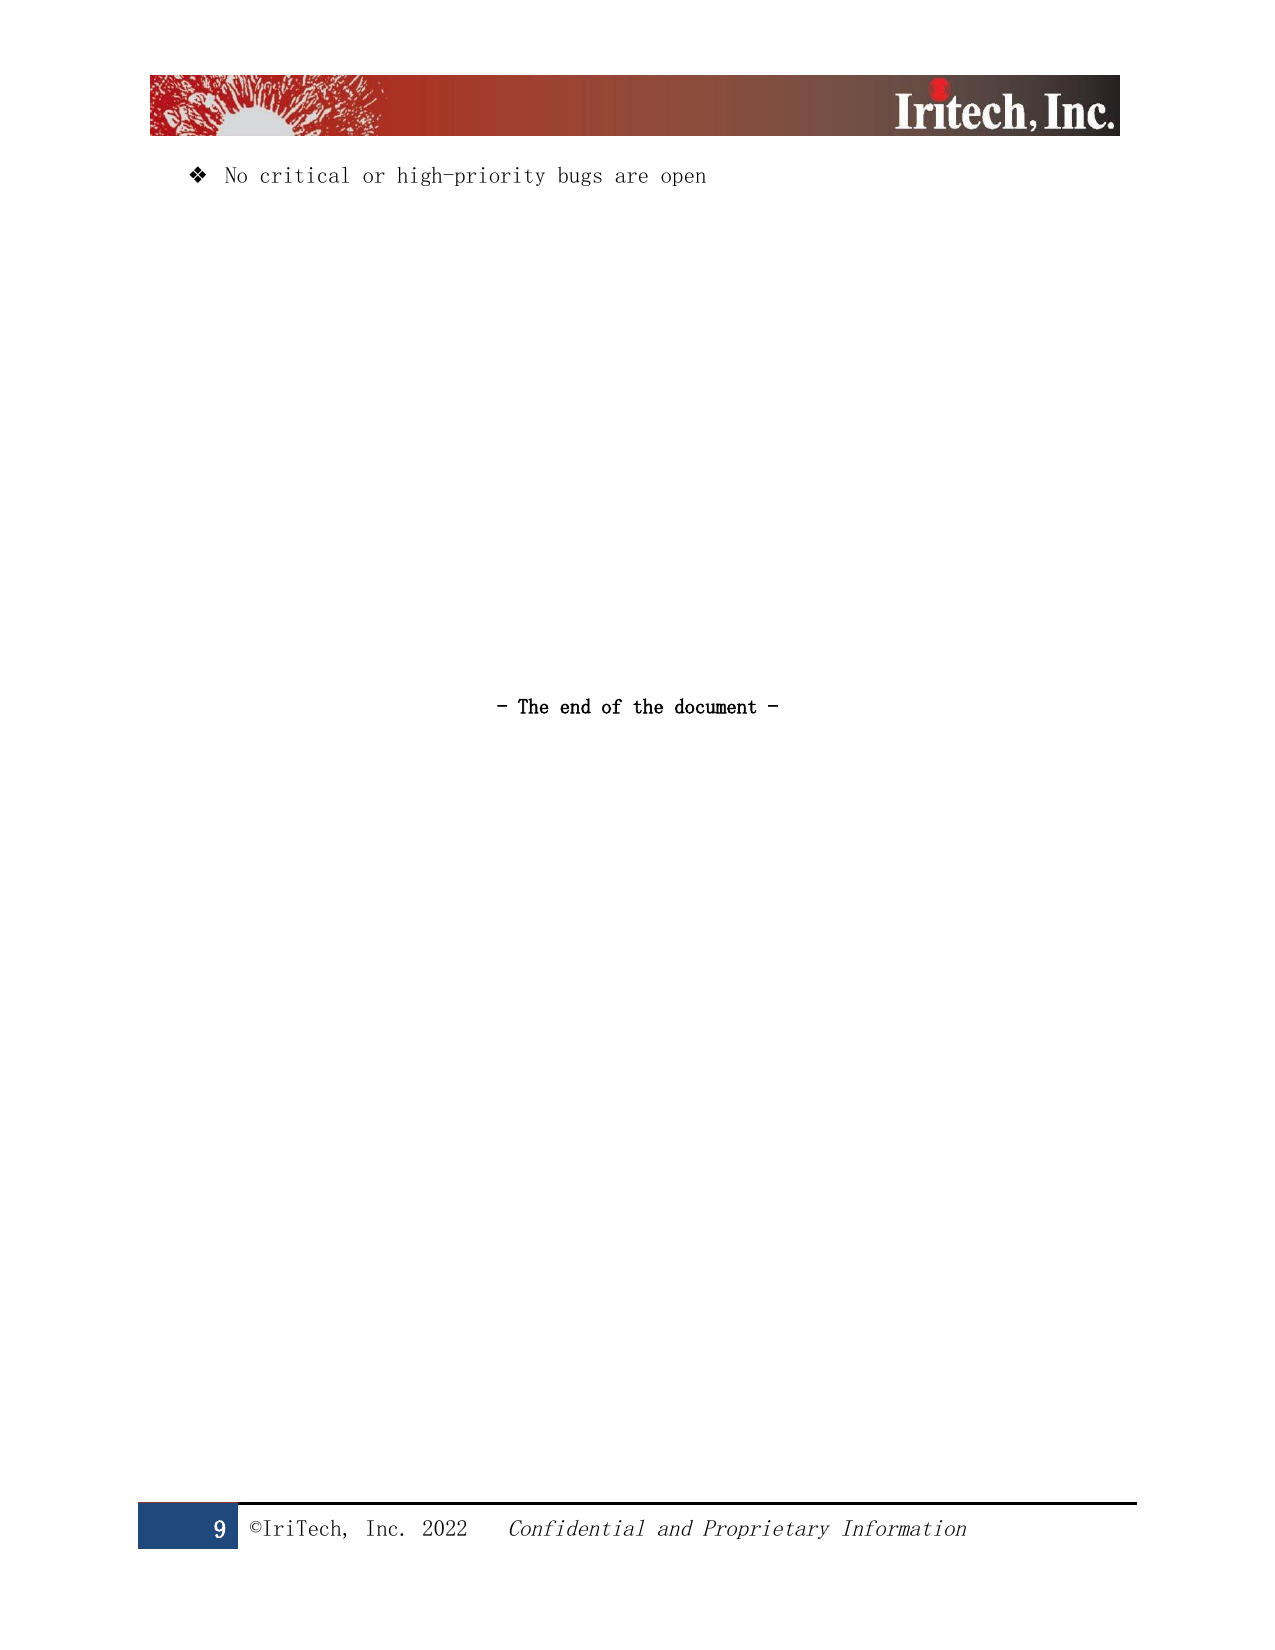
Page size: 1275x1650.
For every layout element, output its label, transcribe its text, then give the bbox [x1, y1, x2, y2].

text - The end of the document - [150, 693, 1125, 716]
list No critical or high-priority bugs are open [187, 150, 1125, 197]
picture [150, 75, 1120, 136]
